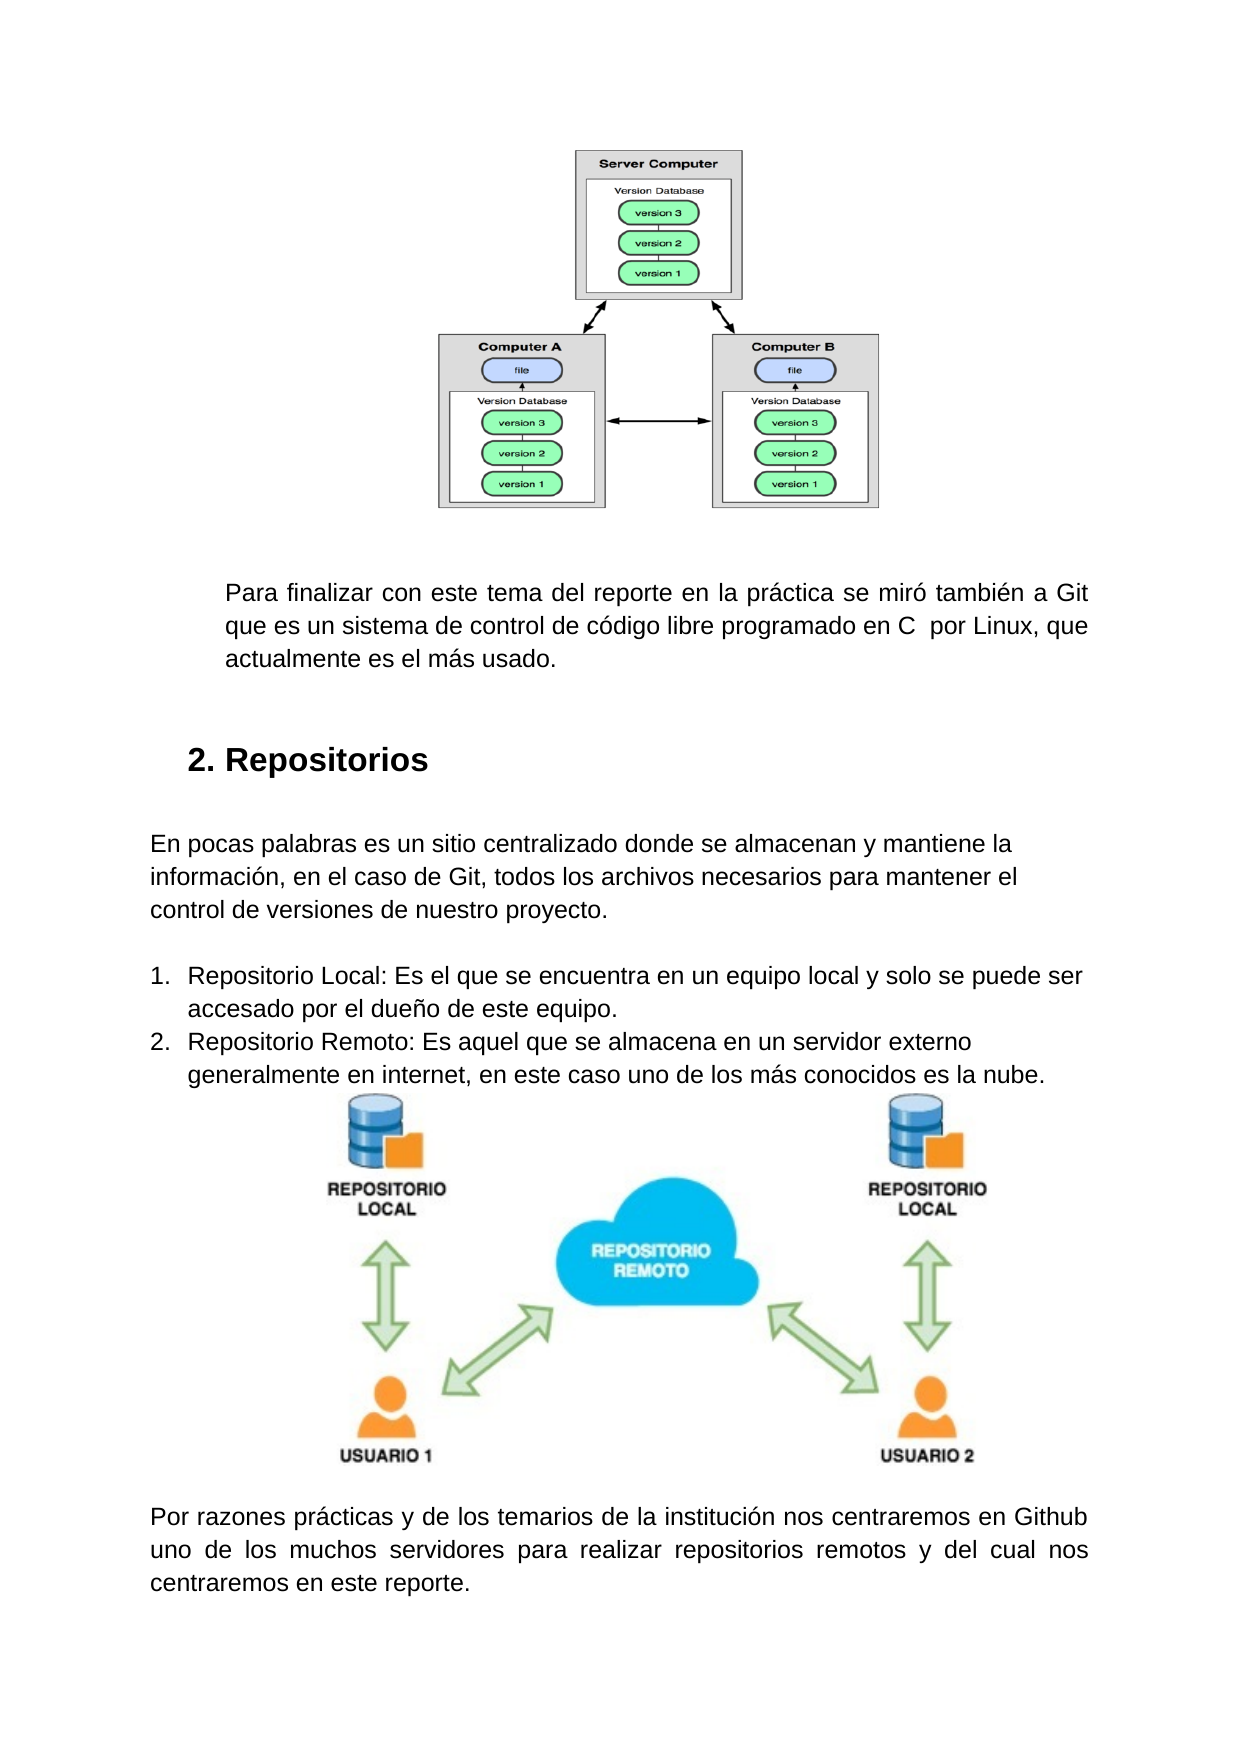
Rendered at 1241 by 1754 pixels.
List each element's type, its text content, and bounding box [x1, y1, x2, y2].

picture [325, 1093, 990, 1466]
text En pocas palabras es un sitio centralizado donde se almacenan y mantiene la información, en el caso de Git, todos los archivos necesarios para mantener el control de versiones de nuestro proyecto. [150, 829, 1090, 924]
picture [436, 150, 880, 509]
list Repositorio Remoto: Es aquel que se almacena en un servidor externo generalmente en internet, en este caso uno de los más conocidos es la nube. [150, 1027, 1090, 1089]
list Para finalizar con este tema del reporte en la práctica se miró también a Git que es un sistema de control de código libre programado en C por Linux, que actualmente es el más usado. [225, 578, 1090, 673]
list Por razones prácticas y de los temarios de la institución nos centraremos en Github uno de los muchos servidores para realizar repositorios remotos y del cual nos centraremos en este reporte. [150, 1502, 1090, 1597]
list Repositorio Local: Es el que se encuentra en un equipo local y solo se puede ser accesado por el dueño de este equipo. [150, 961, 1090, 1023]
list Repositorios [187, 741, 1090, 779]
